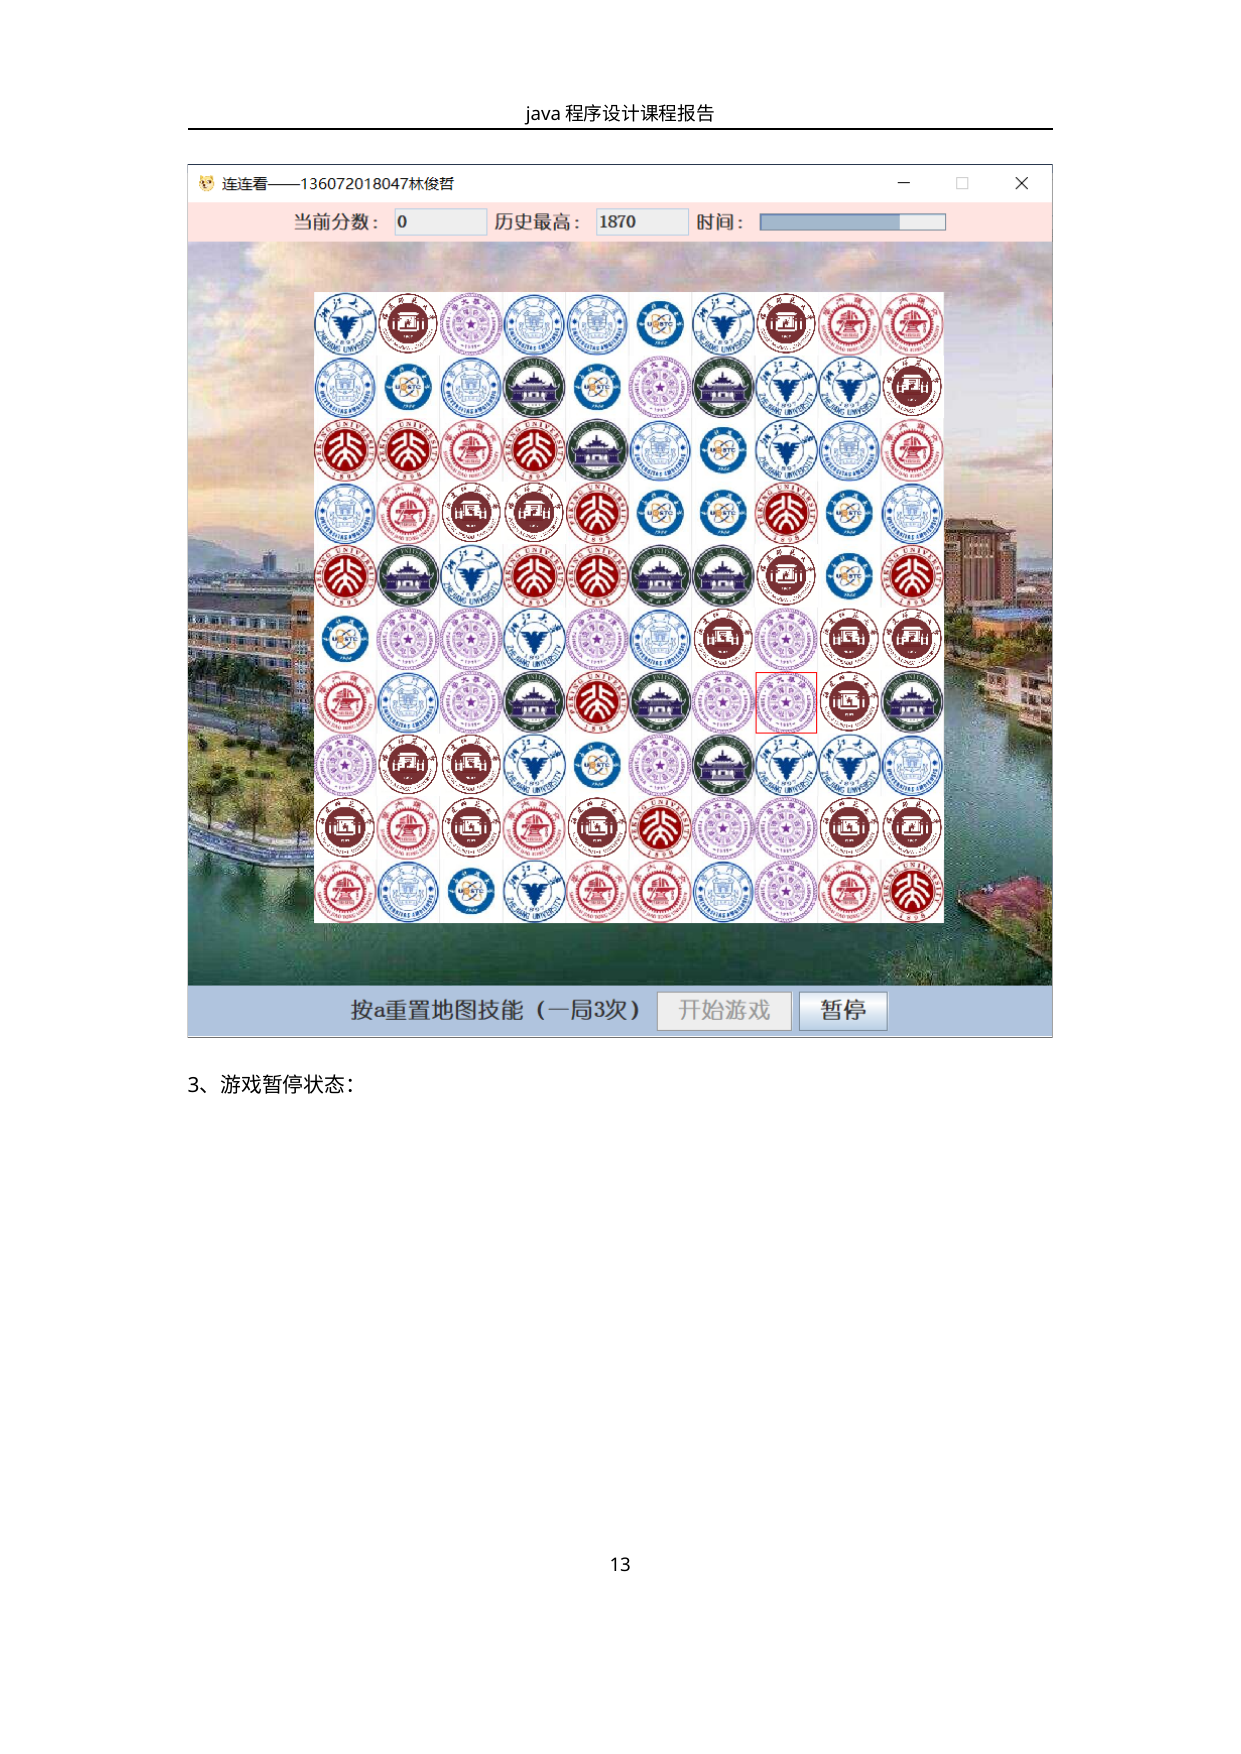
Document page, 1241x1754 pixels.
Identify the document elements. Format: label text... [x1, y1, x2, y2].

picture [187, 164, 1053, 1038]
text 3、游戏暂停状态： [187, 1067, 1053, 1100]
